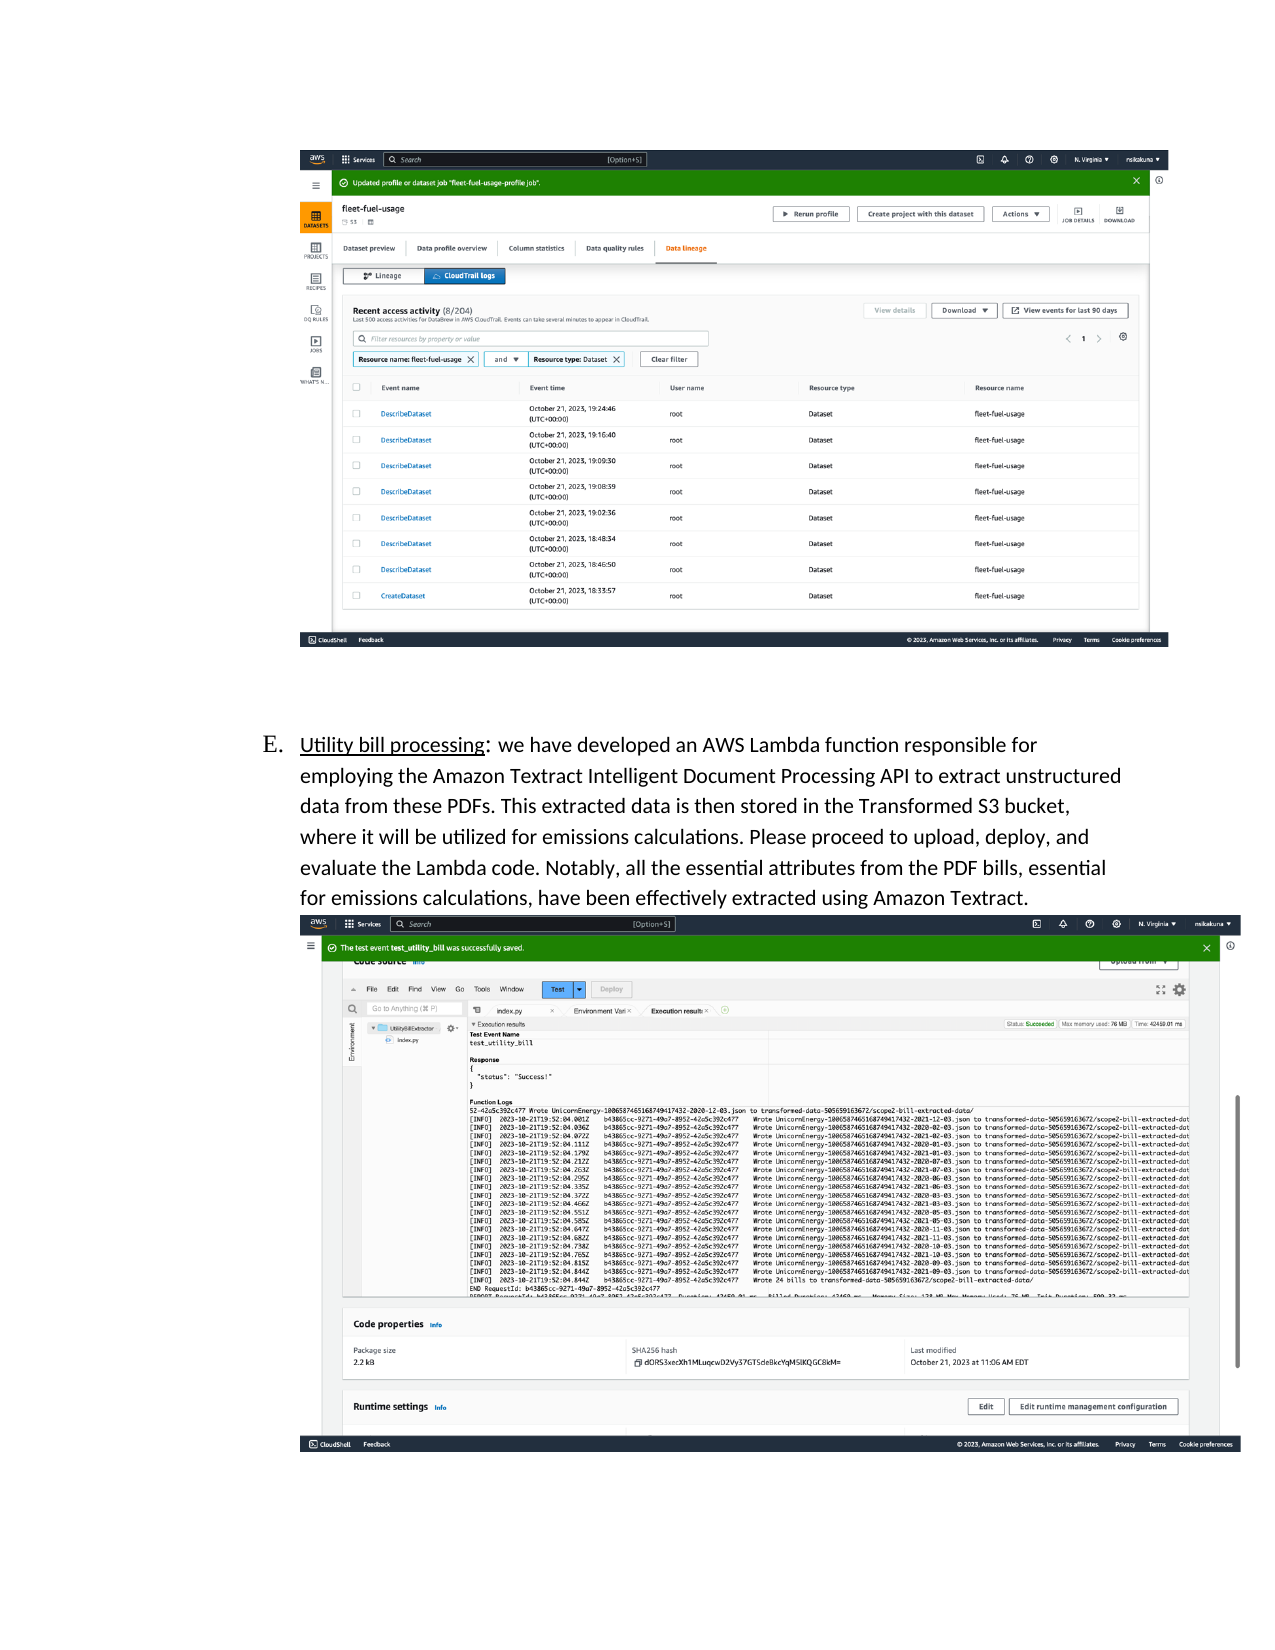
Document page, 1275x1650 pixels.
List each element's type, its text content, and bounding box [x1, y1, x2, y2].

list Utility bill processing: we have developed an AWS Lambda function responsible for employing the Amazon Textract Intelligent Document Processing API to extract unstructured data from these PDFs. This extracted data is then stored in the Transformed S3 bucket, where it will be utilized for emissions calculations. Please proceed to upload, deploy, and evaluate the Lambda code. Notably, all the essential attributes from the PDF bills, essential for emissions calculations, have been effectively extracted using Amazon Textract. [262, 729, 1125, 911]
picture [300, 915, 1241, 1452]
picture [300, 150, 1169, 647]
